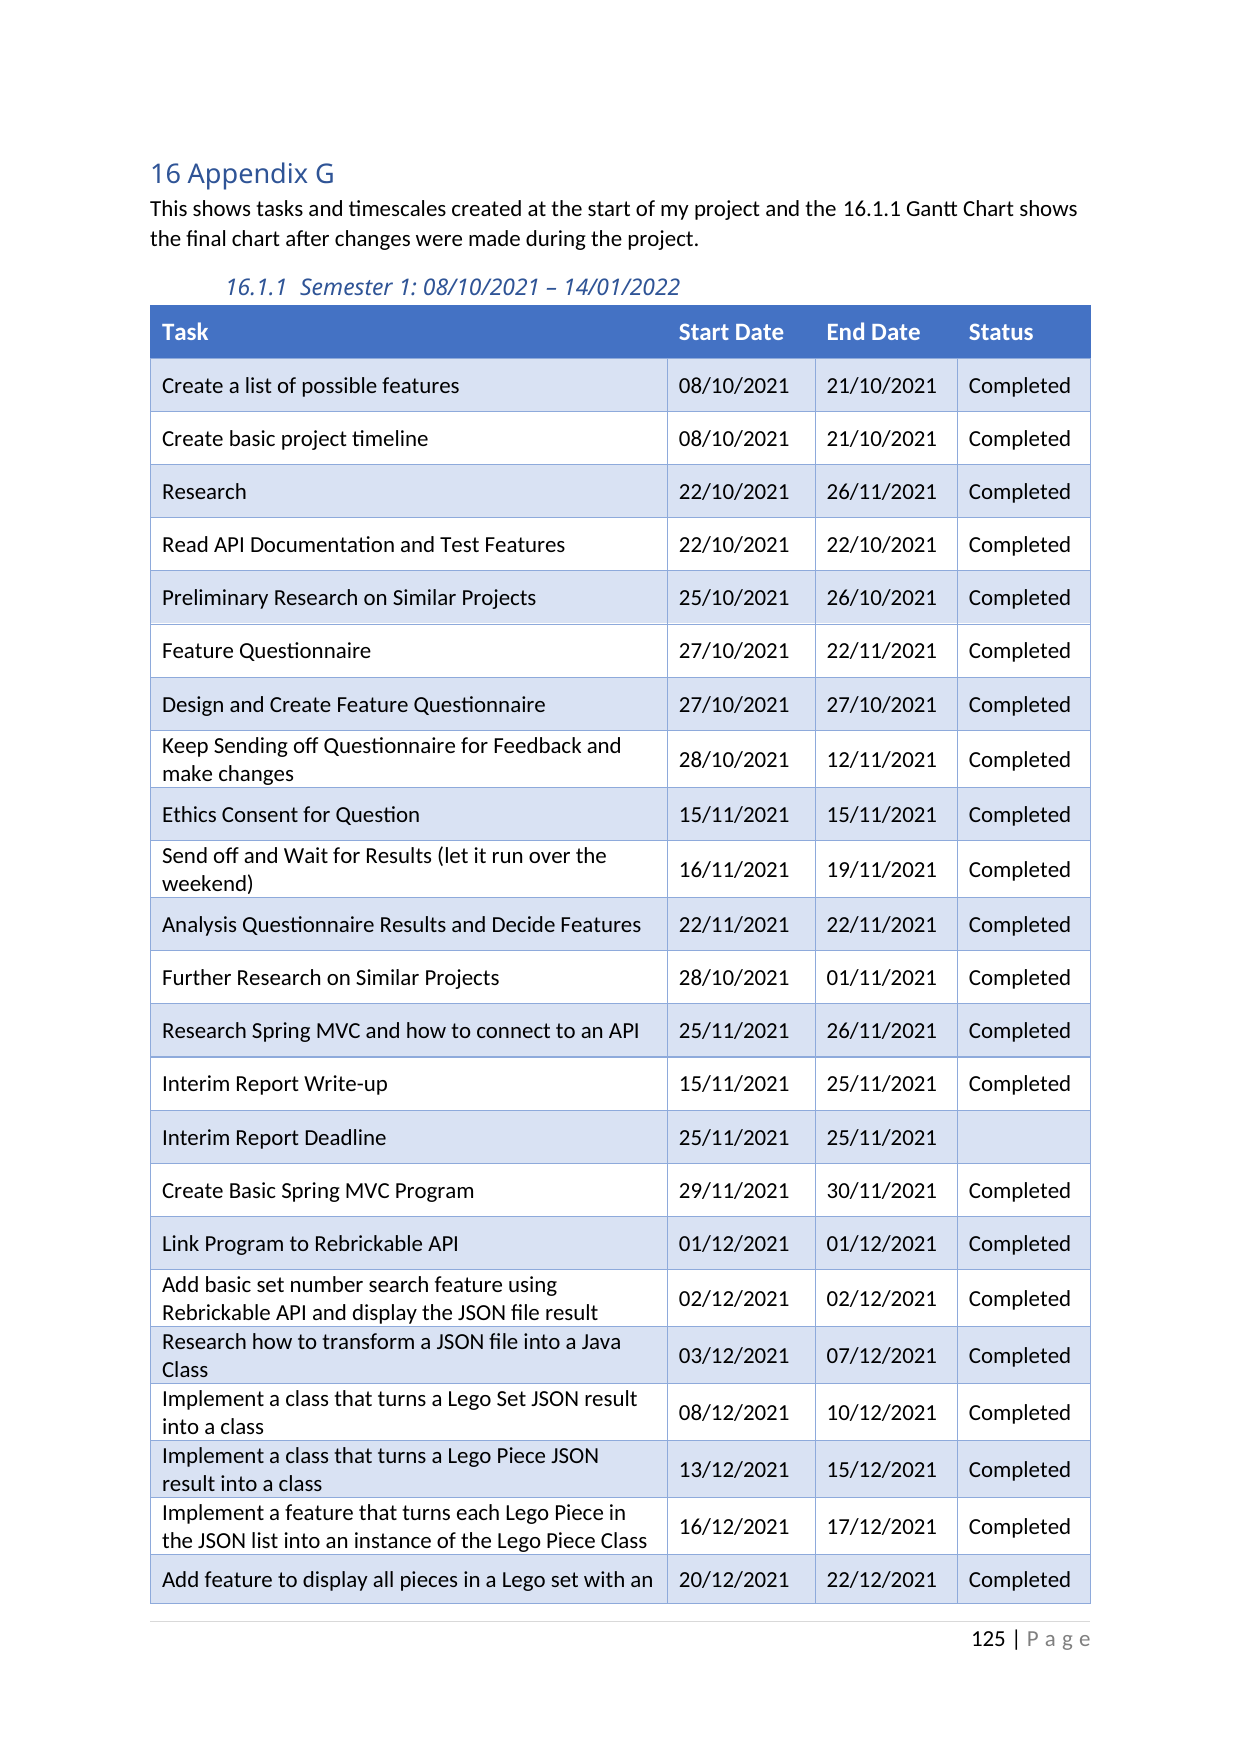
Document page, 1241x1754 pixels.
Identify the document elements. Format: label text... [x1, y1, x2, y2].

table_cell Analysis Questionnaire Results and Decide Features [151, 898, 667, 950]
table_cell Completed [958, 841, 1090, 897]
table_cell Completed [958, 625, 1090, 677]
table_cell 25/11/2021 [816, 1111, 957, 1163]
table_cell 22/10/2021 [816, 518, 957, 570]
table_cell 02/12/2021 [668, 1270, 815, 1326]
table_cell 19/11/2021 [816, 841, 957, 897]
table_cell [958, 1111, 1090, 1163]
table_cell Completed [958, 1555, 1090, 1603]
table_cell Create basic project timeline [151, 412, 667, 464]
table_header End Date [816, 306, 957, 358]
table_cell 28/10/2021 [668, 951, 815, 1003]
table_cell 22/10/2021 [668, 518, 815, 570]
table_cell Completed [958, 731, 1090, 787]
table_cell 27/10/2021 [668, 678, 815, 730]
table_header Start Date [668, 306, 815, 358]
table_cell Completed [958, 1327, 1090, 1383]
table_cell 17/12/2021 [816, 1498, 957, 1554]
table_cell 01/11/2021 [816, 951, 957, 1003]
table_cell Add basic set number search feature using Rebrickable API and display the JSON file result [151, 1270, 667, 1326]
table_cell 26/11/2021 [816, 1004, 957, 1056]
table_cell Further Research on Similar Projects [151, 951, 667, 1003]
table_cell 25/10/2021 [668, 571, 815, 623]
table_cell 22/11/2021 [668, 898, 815, 950]
table_cell 15/12/2021 [816, 1441, 957, 1497]
table_header Task [151, 306, 667, 358]
table_cell Completed [958, 1004, 1090, 1056]
table_cell Interim Report Deadline [151, 1111, 667, 1163]
table_cell Interim Report Write-up [151, 1058, 667, 1109]
table_cell 13/12/2021 [668, 1441, 815, 1497]
table_cell Ethics Consent for Question [151, 788, 667, 840]
table_cell 16/11/2021 [668, 841, 815, 897]
table_cell 25/11/2021 [668, 1111, 815, 1163]
table_cell Completed [958, 898, 1090, 950]
table_cell Send off and Wait for Results (let it run over the weekend) [151, 841, 667, 897]
table_cell Completed [958, 1270, 1090, 1326]
table_cell 22/10/2021 [668, 465, 815, 517]
table_cell Implement a feature that turns each Lego Piece in the JSON list into an instance of the Lego Piece Class [151, 1498, 667, 1554]
table_cell 20/12/2021 [668, 1555, 815, 1603]
table_cell Research [151, 465, 667, 517]
table_cell 22/11/2021 [816, 898, 957, 950]
table_cell 15/11/2021 [816, 788, 957, 840]
table_cell Implement a class that turns a Lego Set JSON result into a class [151, 1384, 667, 1440]
table_cell 10/12/2021 [816, 1384, 957, 1440]
table_cell Create a list of possible features [151, 359, 667, 411]
table_cell Completed [958, 1498, 1090, 1554]
table_cell Completed [958, 678, 1090, 730]
table_cell Completed [958, 518, 1090, 570]
table_cell 27/10/2021 [668, 625, 815, 677]
subtitle Semester 1: 08/10/2021 – 14/01/2022 [225, 271, 1090, 302]
table_header Status [958, 306, 1090, 358]
table_cell 03/12/2021 [668, 1327, 815, 1383]
table_cell Research Spring MVC and how to connect to an API [151, 1004, 667, 1056]
table_cell 08/12/2021 [668, 1384, 815, 1440]
table_cell Implement a class that turns a Lego Piece JSON result into a class [151, 1441, 667, 1497]
table_cell 12/11/2021 [816, 731, 957, 787]
table_cell 26/10/2021 [816, 571, 957, 623]
table_cell 22/11/2021 [816, 625, 957, 677]
table_cell 27/10/2021 [816, 678, 957, 730]
table_cell 21/10/2021 [816, 412, 957, 464]
table_cell 22/12/2021 [816, 1555, 957, 1603]
table_cell Feature Questionnaire [151, 625, 667, 677]
table_cell 15/11/2021 [668, 1058, 815, 1109]
table_cell 07/12/2021 [816, 1327, 957, 1383]
table_cell Completed [958, 951, 1090, 1003]
table_cell Keep Sending off Questionnaire for Feedback and make changes [151, 731, 667, 787]
table_cell Completed [958, 1384, 1090, 1440]
table_cell 30/11/2021 [816, 1164, 957, 1216]
table_cell 25/11/2021 [668, 1004, 815, 1056]
table_cell Completed [958, 571, 1090, 623]
table_cell Completed [958, 1164, 1090, 1216]
table_cell Create Basic Spring MVC Program [151, 1164, 667, 1216]
table_cell 01/12/2021 [668, 1217, 815, 1269]
table_cell Completed [958, 359, 1090, 411]
table_cell Link Program to Rebrickable API [151, 1217, 667, 1269]
table_cell 01/12/2021 [816, 1217, 957, 1269]
table_cell Preliminary Research on Similar Projects [151, 571, 667, 623]
table_cell 26/11/2021 [816, 465, 957, 517]
table_cell Completed [958, 1217, 1090, 1269]
text This shows tasks and timescales created at the start of my project and the 16.1.1 Gantt Chart shows the final chart after changes were made during the project. [150, 194, 1090, 252]
table_cell Completed [958, 1058, 1090, 1109]
table_cell 25/11/2021 [816, 1058, 957, 1109]
table_cell Completed [958, 1441, 1090, 1497]
table_cell Research how to transform a JSON file into a Java Class [151, 1327, 667, 1383]
subtitle Appendix G [150, 154, 1090, 191]
table_cell Completed [958, 412, 1090, 464]
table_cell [151, 1555, 667, 1603]
table_cell Completed [958, 788, 1090, 840]
table_cell Completed [958, 465, 1090, 517]
table_cell 16/12/2021 [668, 1498, 815, 1554]
table_cell Read API Documentation and Test Features [151, 518, 667, 570]
table_cell 28/10/2021 [668, 731, 815, 787]
table_cell Design and Create Feature Questionnaire [151, 678, 667, 730]
table_cell 08/10/2021 [668, 359, 815, 411]
table_cell 29/11/2021 [668, 1164, 815, 1216]
table_cell 02/12/2021 [816, 1270, 957, 1326]
table_cell 08/10/2021 [668, 412, 815, 464]
table_cell 15/11/2021 [668, 788, 815, 840]
table_cell 21/10/2021 [816, 359, 957, 411]
